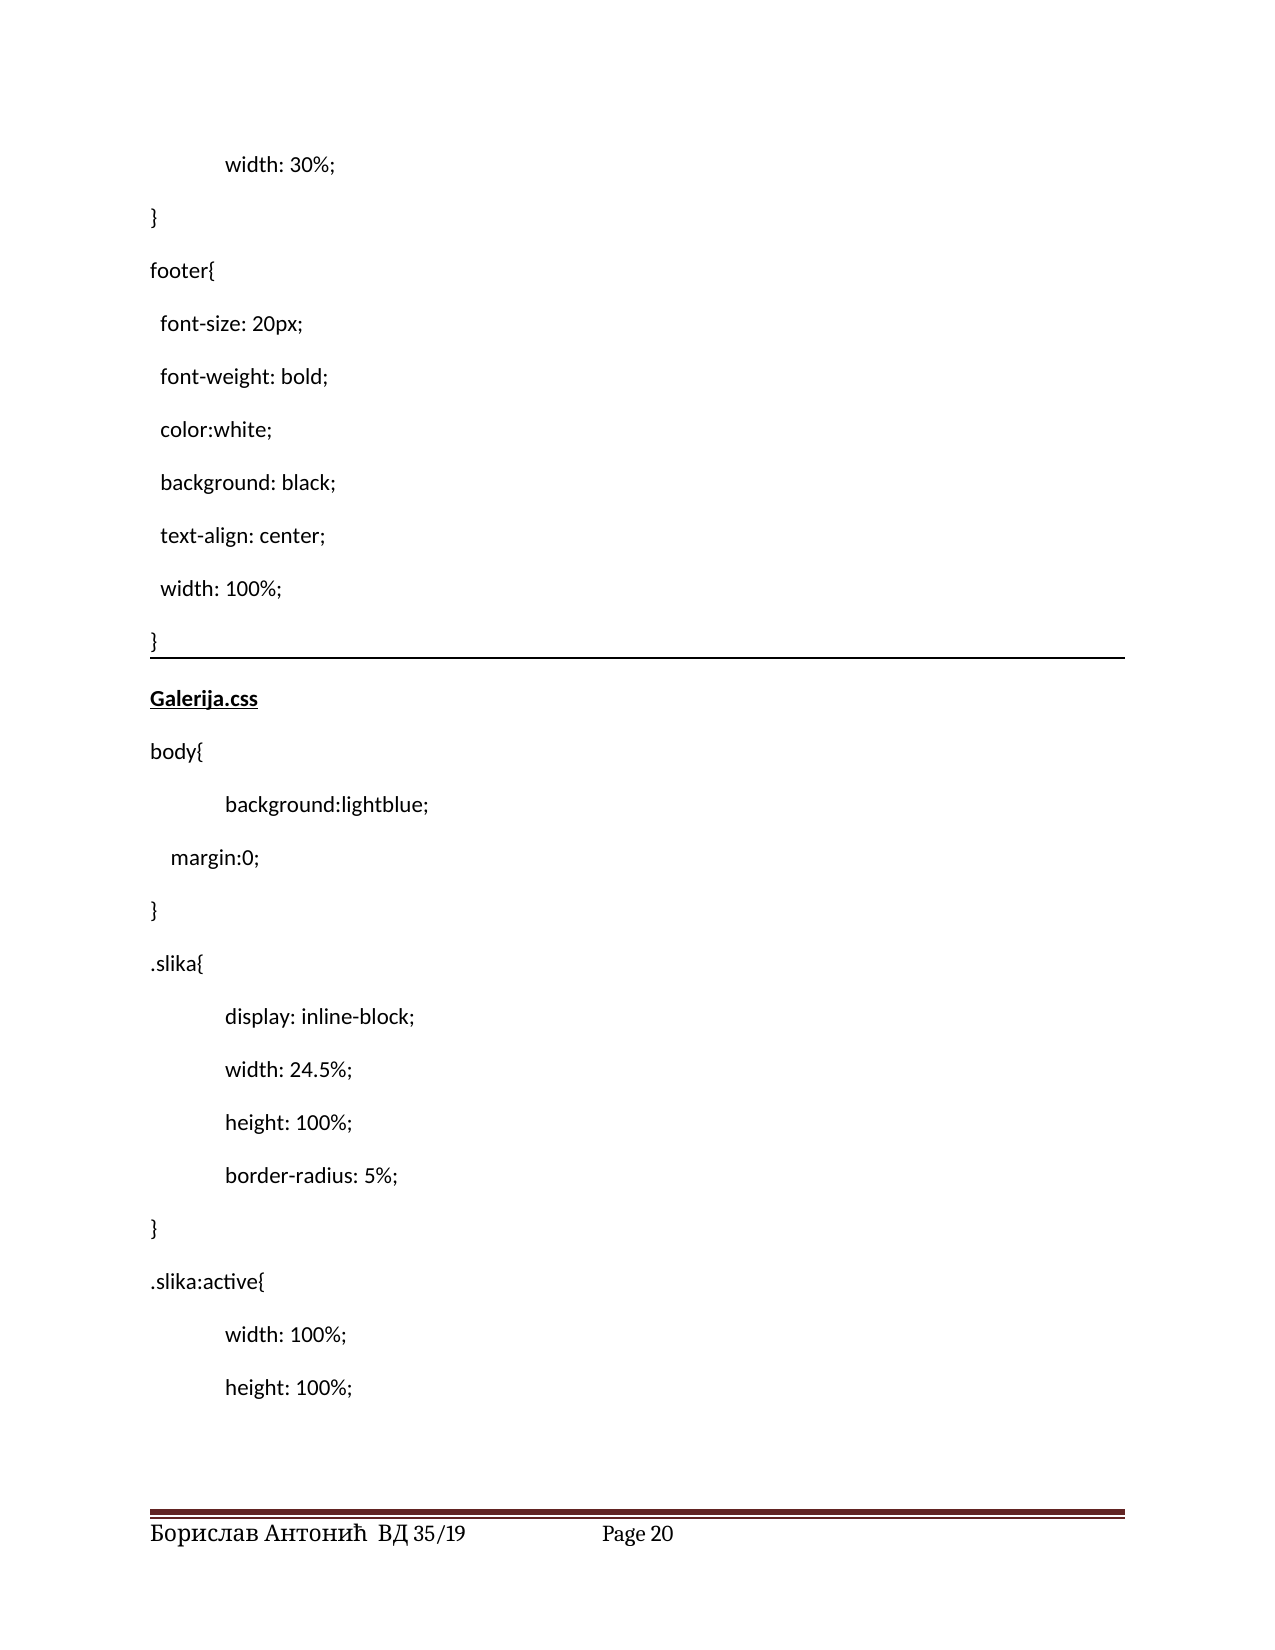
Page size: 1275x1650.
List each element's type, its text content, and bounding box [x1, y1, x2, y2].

text width: 24.5%; [150, 1055, 1125, 1083]
text } [150, 203, 1125, 231]
text width: 100%; [150, 1320, 1125, 1348]
text font-size: 20px; [150, 309, 1125, 337]
text background: black; [150, 468, 1125, 496]
text .slika{ [150, 949, 1125, 977]
text body{ [150, 737, 1125, 765]
text .slika:active{ [150, 1267, 1125, 1295]
text } [150, 627, 1125, 657]
text footer{ [150, 256, 1125, 284]
text Galerija.css [150, 684, 1125, 712]
text background:lightblue; [150, 790, 1125, 818]
text color:white; [150, 415, 1125, 443]
text } [150, 1214, 1125, 1242]
text width: 100%; [150, 574, 1125, 602]
text } [150, 896, 1125, 924]
text margin:0; [150, 843, 1125, 871]
text width: 30%; [150, 150, 1125, 178]
text font-weight: bold; [150, 362, 1125, 390]
text display: inline-block; [150, 1002, 1125, 1030]
text height: 100%; [150, 1108, 1125, 1136]
text height: 100%; [150, 1373, 1125, 1401]
text text-align: center; [150, 521, 1125, 549]
text border-radius: 5%; [150, 1161, 1125, 1189]
